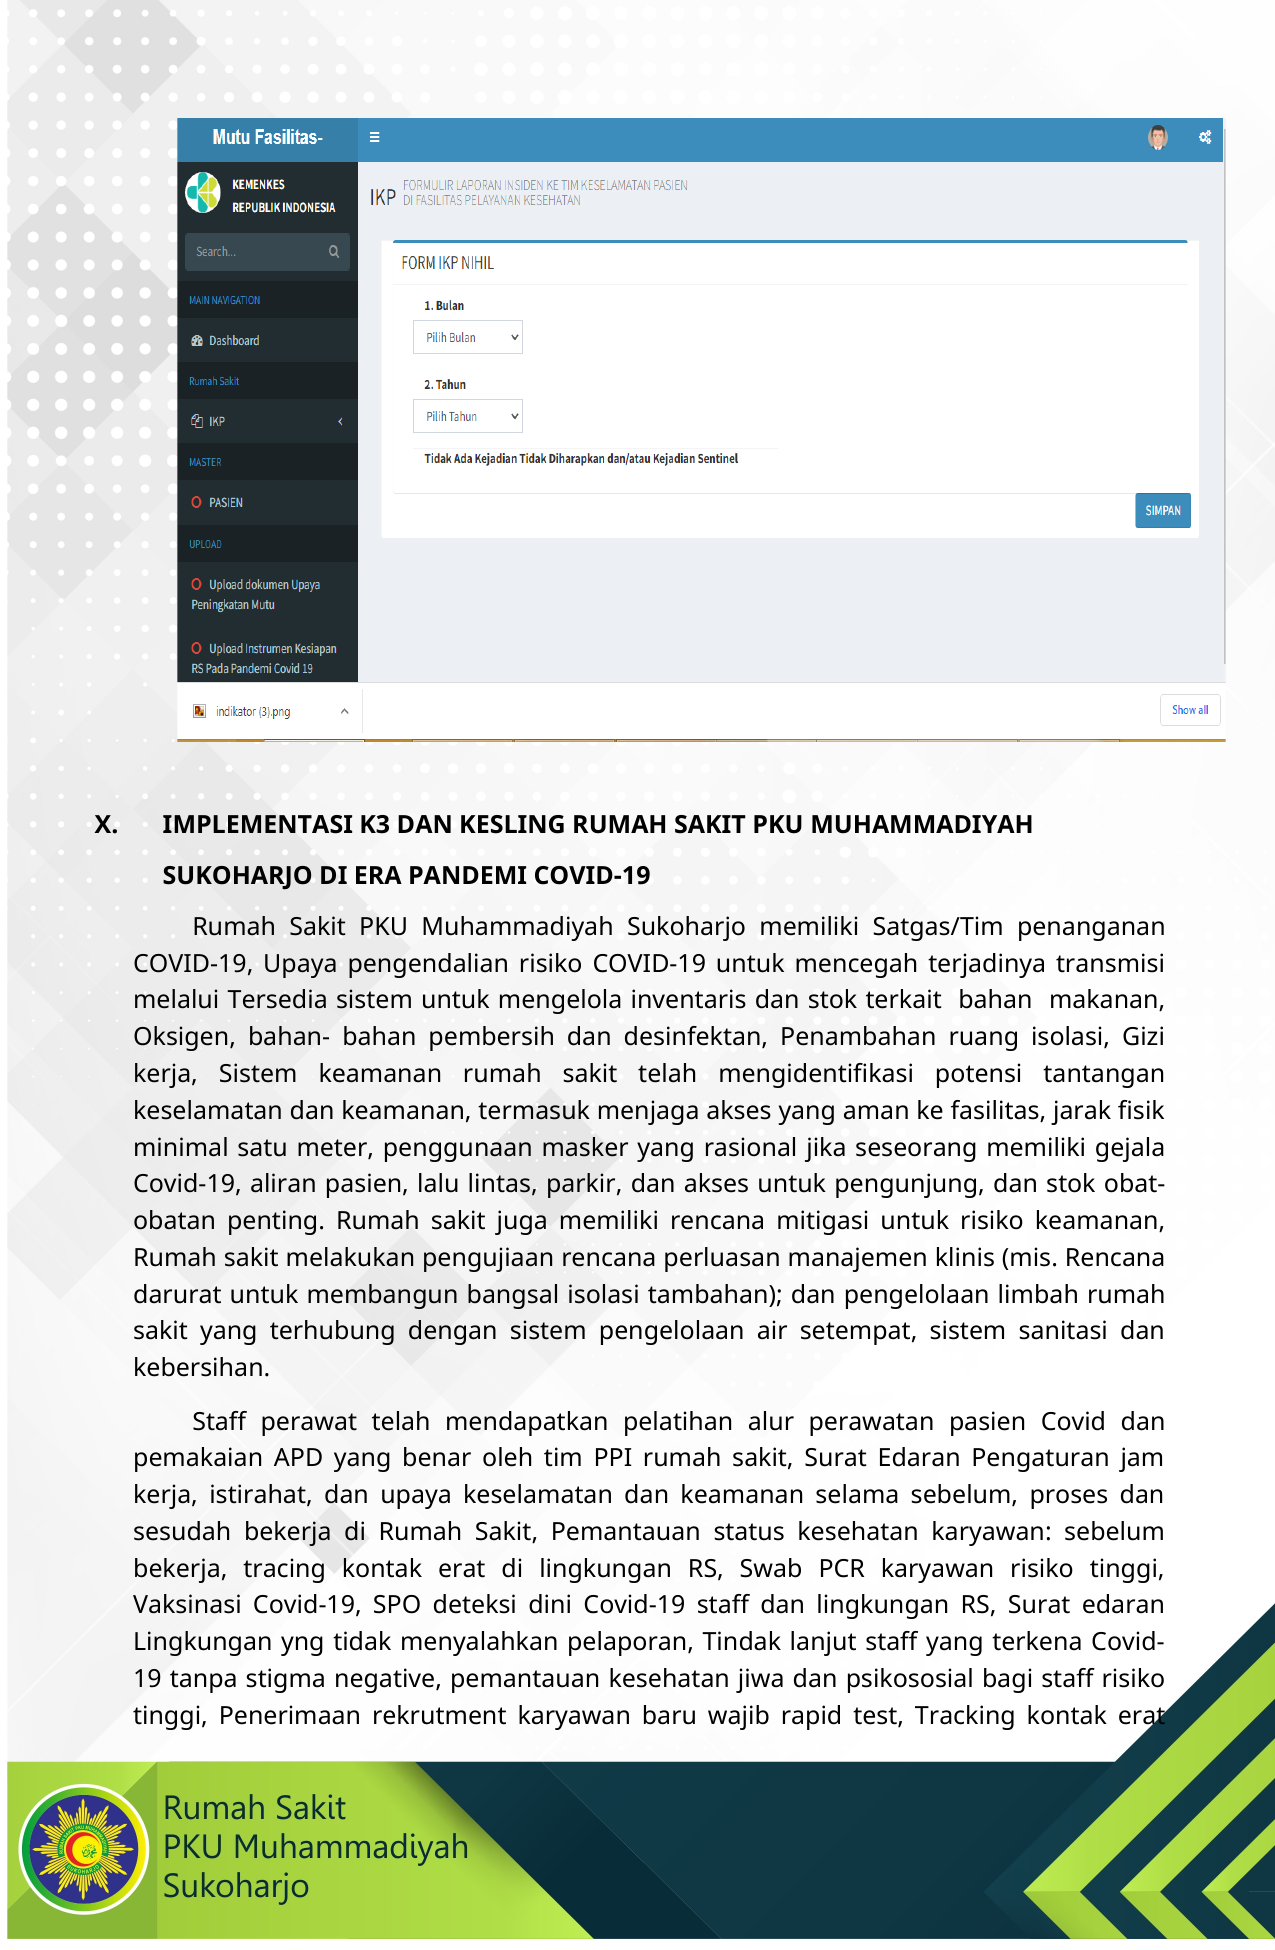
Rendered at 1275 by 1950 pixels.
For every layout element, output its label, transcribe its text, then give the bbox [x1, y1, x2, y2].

picture [7, 0, 1275, 1939]
text Rumah Sakit PKU Muhammadiyah Sukoharjo memiliki Satgas/Tim penanganan COVID-19, Upaya pengendalian risiko COVID-19 untuk mencegah terjadinya transmisi melalui Tersedia sistem untuk mengelola inventaris dan stok terkait bahan makanan, Oksigen, bahan- bahan pembersih dan desinfektan, Penambahan ruang isolasi, Gizi kerja, Sistem keamanan rumah sakit telah mengidentifikasi potensi tantangan keselamatan dan keamanan, termasuk menjaga akses yang aman ke fasilitas, jarak fisik minimal satu meter, penggunaan masker yang rasional jika seseorang memiliki gejala Covid-19, aliran pasien, lalu lintas, parkir, dan akses untuk pengunjung, dan stok obat-obatan penting. Rumah sakit juga memiliki rencana mitigasi untuk risiko keamanan, Rumah sakit melakukan pengujiaan rencana perluasan manajemen klinis (mis. Rencana darurat untuk membangun bangsal isolasi tambahan); dan pengelolaan limbah rumah sakit yang terhubung dengan sistem pengelolaan air setempat, sistem sanitasi dan kebersihan. [133, 908, 1166, 1384]
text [133, 1403, 1166, 1731]
list IMPLEMENTASI K3 DAN KESLING RUMAH SAKIT PKU MUHAMMADIYAH SUKOHARJO DI ERA PANDEMI COVID-19 [118, 806, 1166, 892]
